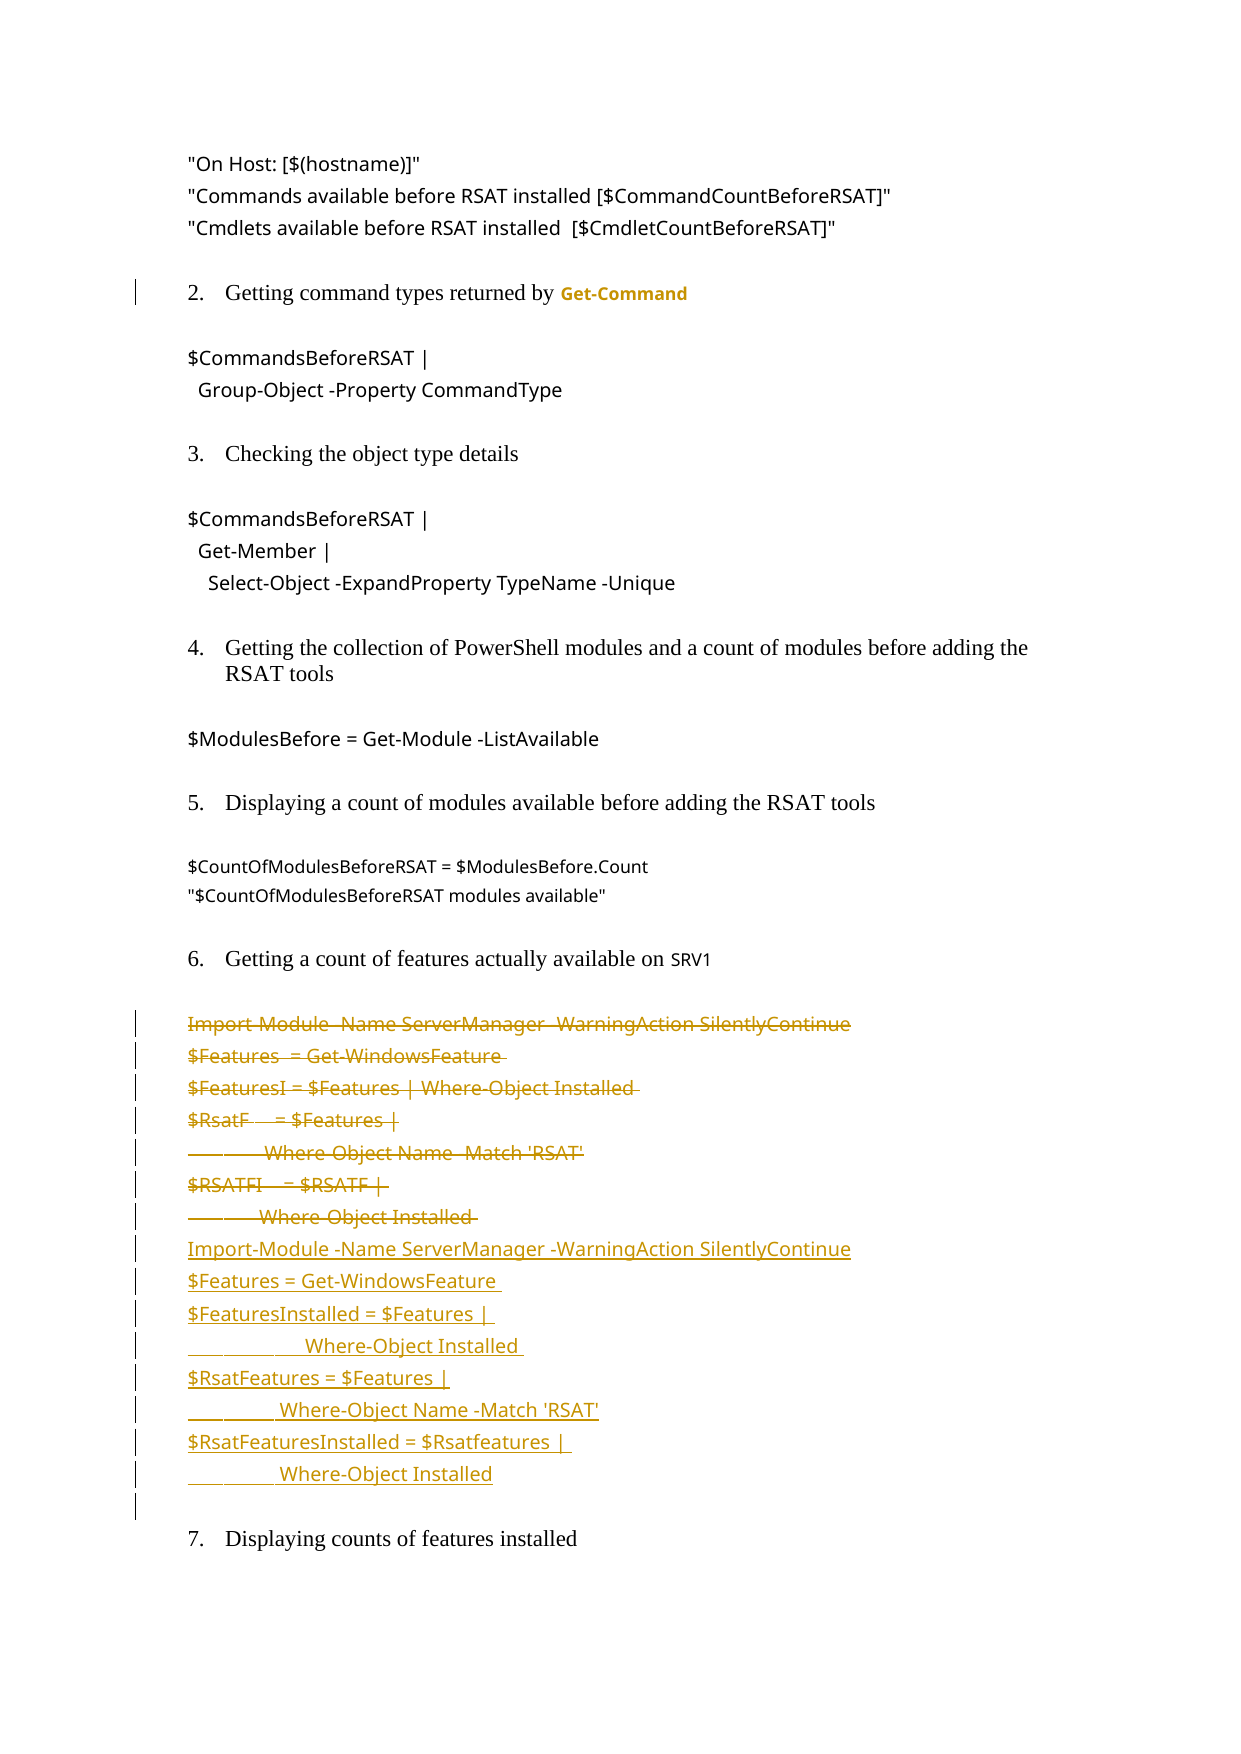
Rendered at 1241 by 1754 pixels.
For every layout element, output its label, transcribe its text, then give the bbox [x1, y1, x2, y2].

text Checking the object type details [187, 440, 1053, 467]
text Getting command types returned by Get-Command [187, 279, 1053, 305]
text "$CountOfModulesBeforeRSAT modules available" [187, 883, 1090, 908]
text Displaying counts of features installed [187, 1525, 1053, 1551]
text $CountOfModulesBeforeRSAT = $ModulesBefore.Count [187, 854, 1090, 878]
text Get-Member | [187, 537, 1090, 564]
text "Commands available before RSAT installed [$CommandCountBeforeRSAT]" [187, 182, 1090, 209]
text $CommandsBeforeRSAT | [187, 505, 1090, 532]
text $ModulesBefore = Get-Module -ListAvailable [187, 725, 1090, 752]
text Getting a count of features actually available on SRV1 [187, 945, 1053, 972]
text Group-Object -Property CommandType [187, 376, 1090, 403]
text Select-Object -ExpandProperty TypeName -Unique [187, 569, 1090, 596]
text $CommandsBeforeRSAT | [187, 344, 1090, 371]
text Getting the collection of PowerShell modules and a count of modules before adding the RSAT tools [187, 634, 1053, 687]
text "Cmdlets available before RSAT installed [$CmdletCountBeforeRSAT]" [187, 214, 1090, 241]
text Displaying a count of modules available before adding the RSAT tools [187, 789, 1053, 816]
text "On Host: [$(hostname)]" [187, 150, 1090, 177]
